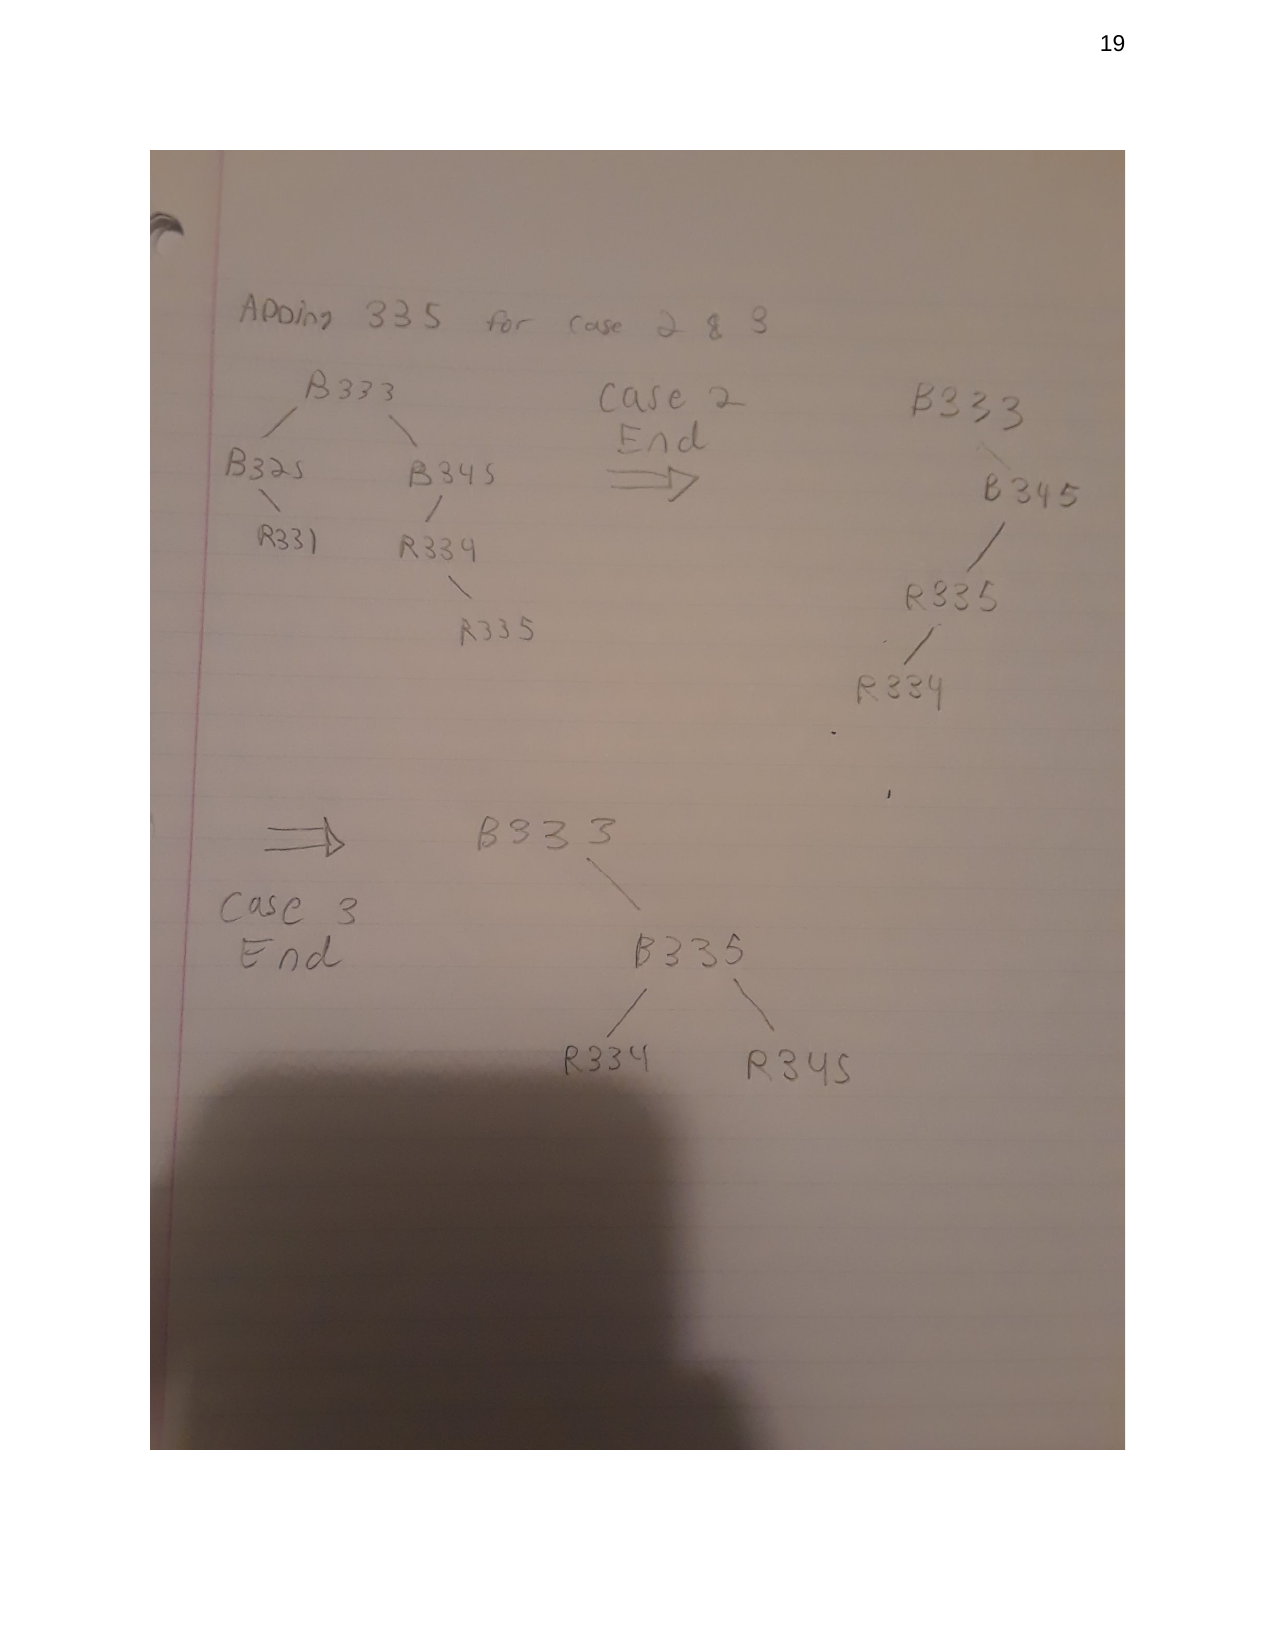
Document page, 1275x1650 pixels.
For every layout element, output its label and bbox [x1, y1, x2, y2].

picture [150, 150, 1125, 1450]
